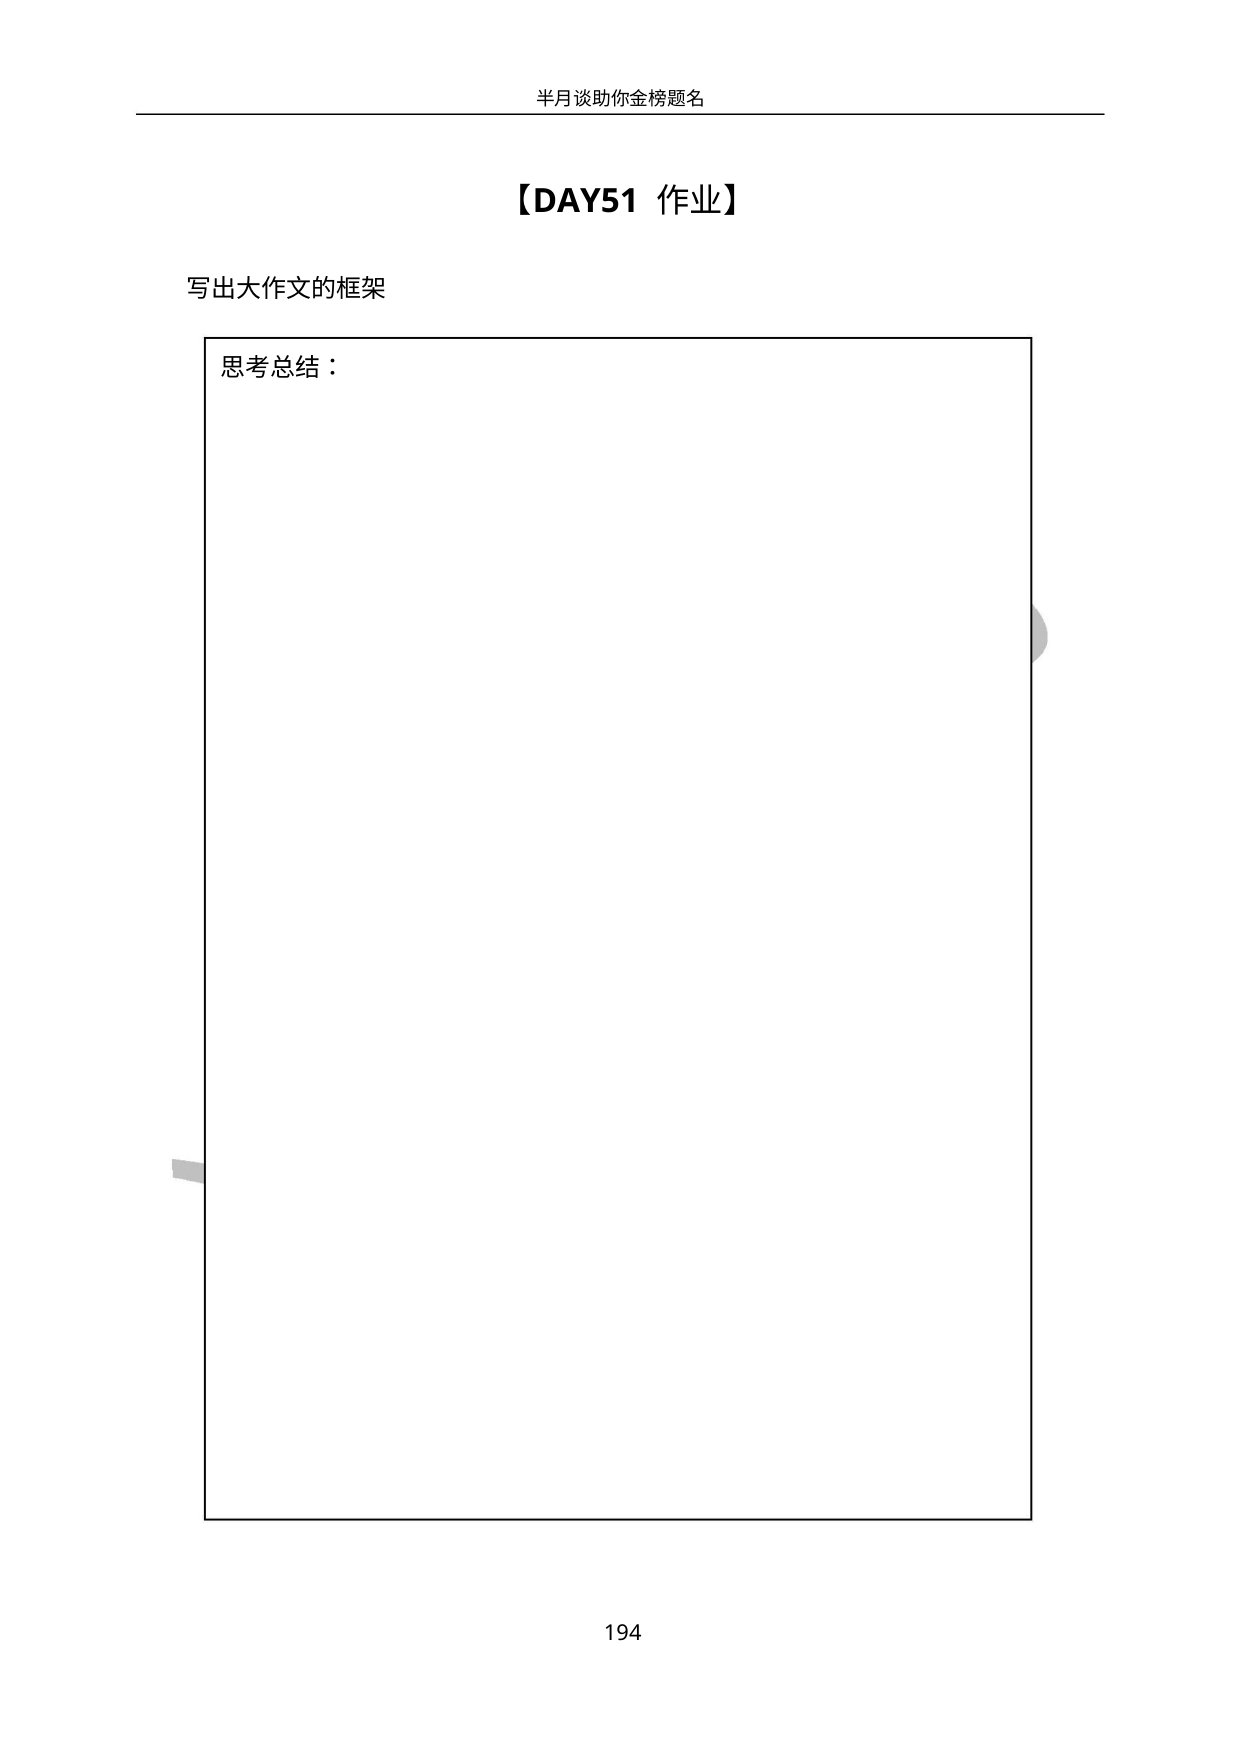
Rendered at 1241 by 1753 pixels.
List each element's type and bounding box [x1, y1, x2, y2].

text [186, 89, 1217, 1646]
picture [133, 110, 499, 117]
picture [169, 334, 604, 1523]
